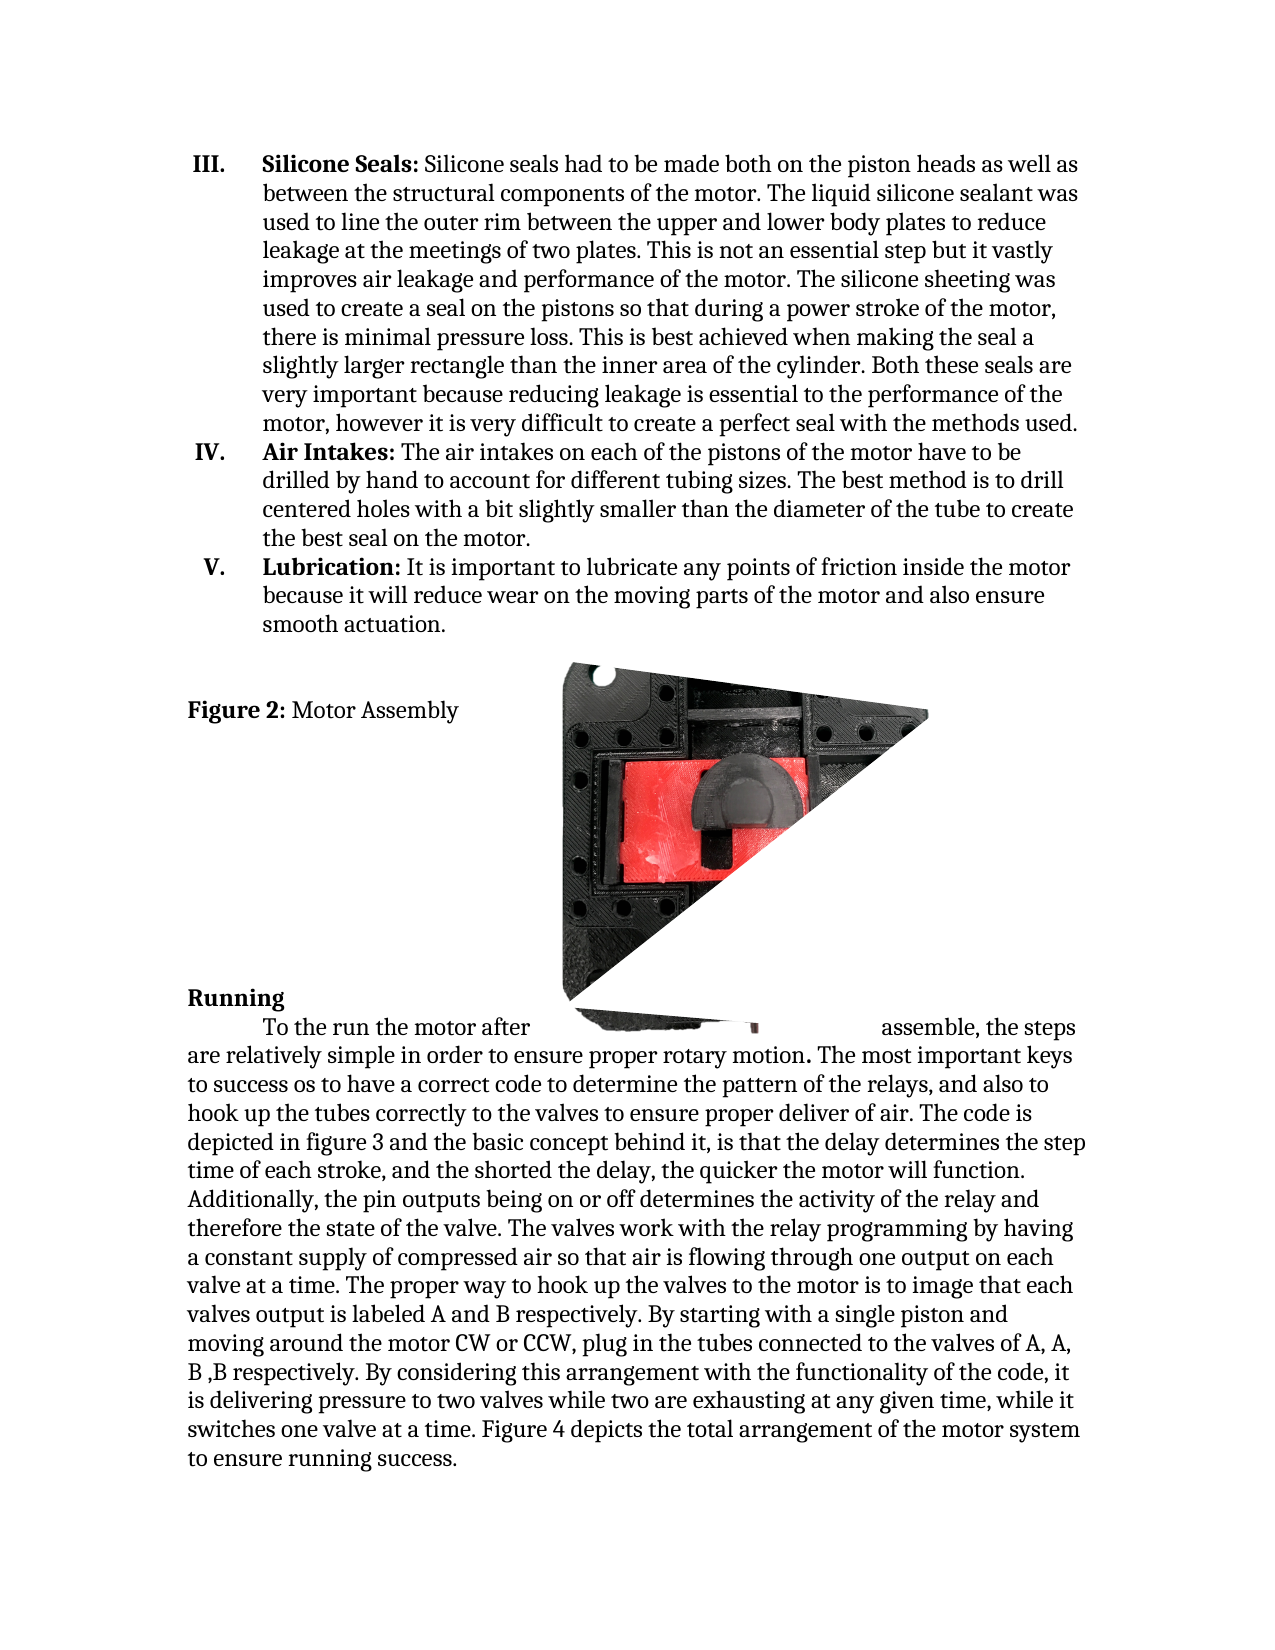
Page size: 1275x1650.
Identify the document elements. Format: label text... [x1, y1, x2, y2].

text Running [187, 984, 1087, 1012]
text To the run the motor after assemble, the steps are relatively simple in order to ensure proper rotary motion. The most important keys to success os to have a correct code to determine the pattern of the relays, and also to hook up the tubes correctly to the valves to ensure proper deliver of air. The code is depicted in figure 3 and the basic concept behind it, is that the delay determines the step time of each stroke, and the shorted the delay, the quicker the motor will function. Additionally, the pin outputs being on or off determines the activity of the relay and therefore the state of the valve. The valves work with the relay programming by having a constant supply of compressed air so that air is flowing through one output on each valve at a time. The proper way to hook up the valves to the motor is to image that each valves output is labeled A and B respectively. By starting with a single piston and moving around the motor CW or CCW, plug in the tubes connected to the valves of A, A, B ,B respectively. By considering this arrangement with the functionality of the code, it is delivering pressure to two valves while two are exhausting at any given time, while it switches one valve at a time. Figure 4 depicts the total arrangement of the motor system to ensure running success. [187, 1012, 1087, 1472]
text Figure 2: Motor Assembly [554, 696, 1087, 725]
list Air Intakes: The air intakes on each of the pistons of the motor have to be drilled by hand to account for different tubing sizes. The best method is to drill centered holes with a bit slightly smaller than the diameter of the tube to create the best seal on the motor. [225, 437, 1087, 552]
picture [186, 638, 554, 1004]
list Silicone Seals: Silicone seals had to be made both on the piston heads as well as between the structural components of the motor. The liquid silicone sealant was used to line the outer rim between the upper and lower body plates to reduce leakage at the meetings of two plates. This is not an essential step but it vastly improves air leakage and performance of the motor. The silicone sheeting was used to create a seal on the pistons so that during a power stroke of the motor, there is minimal pressure loss. This is best achieved when making the seal a slightly larger rectangle than the inner area of the cylinder. Both these seals are very important because reducing leakage is essential to the performance of the motor, however it is very difficult to create a perfect seal with the methods used. [225, 150, 1087, 437]
list Lubrication: It is important to lubricate any points of friction inside the motor because it will reduce wear on the moving parts of the motor and also ensure smooth actuation. [225, 552, 1087, 639]
